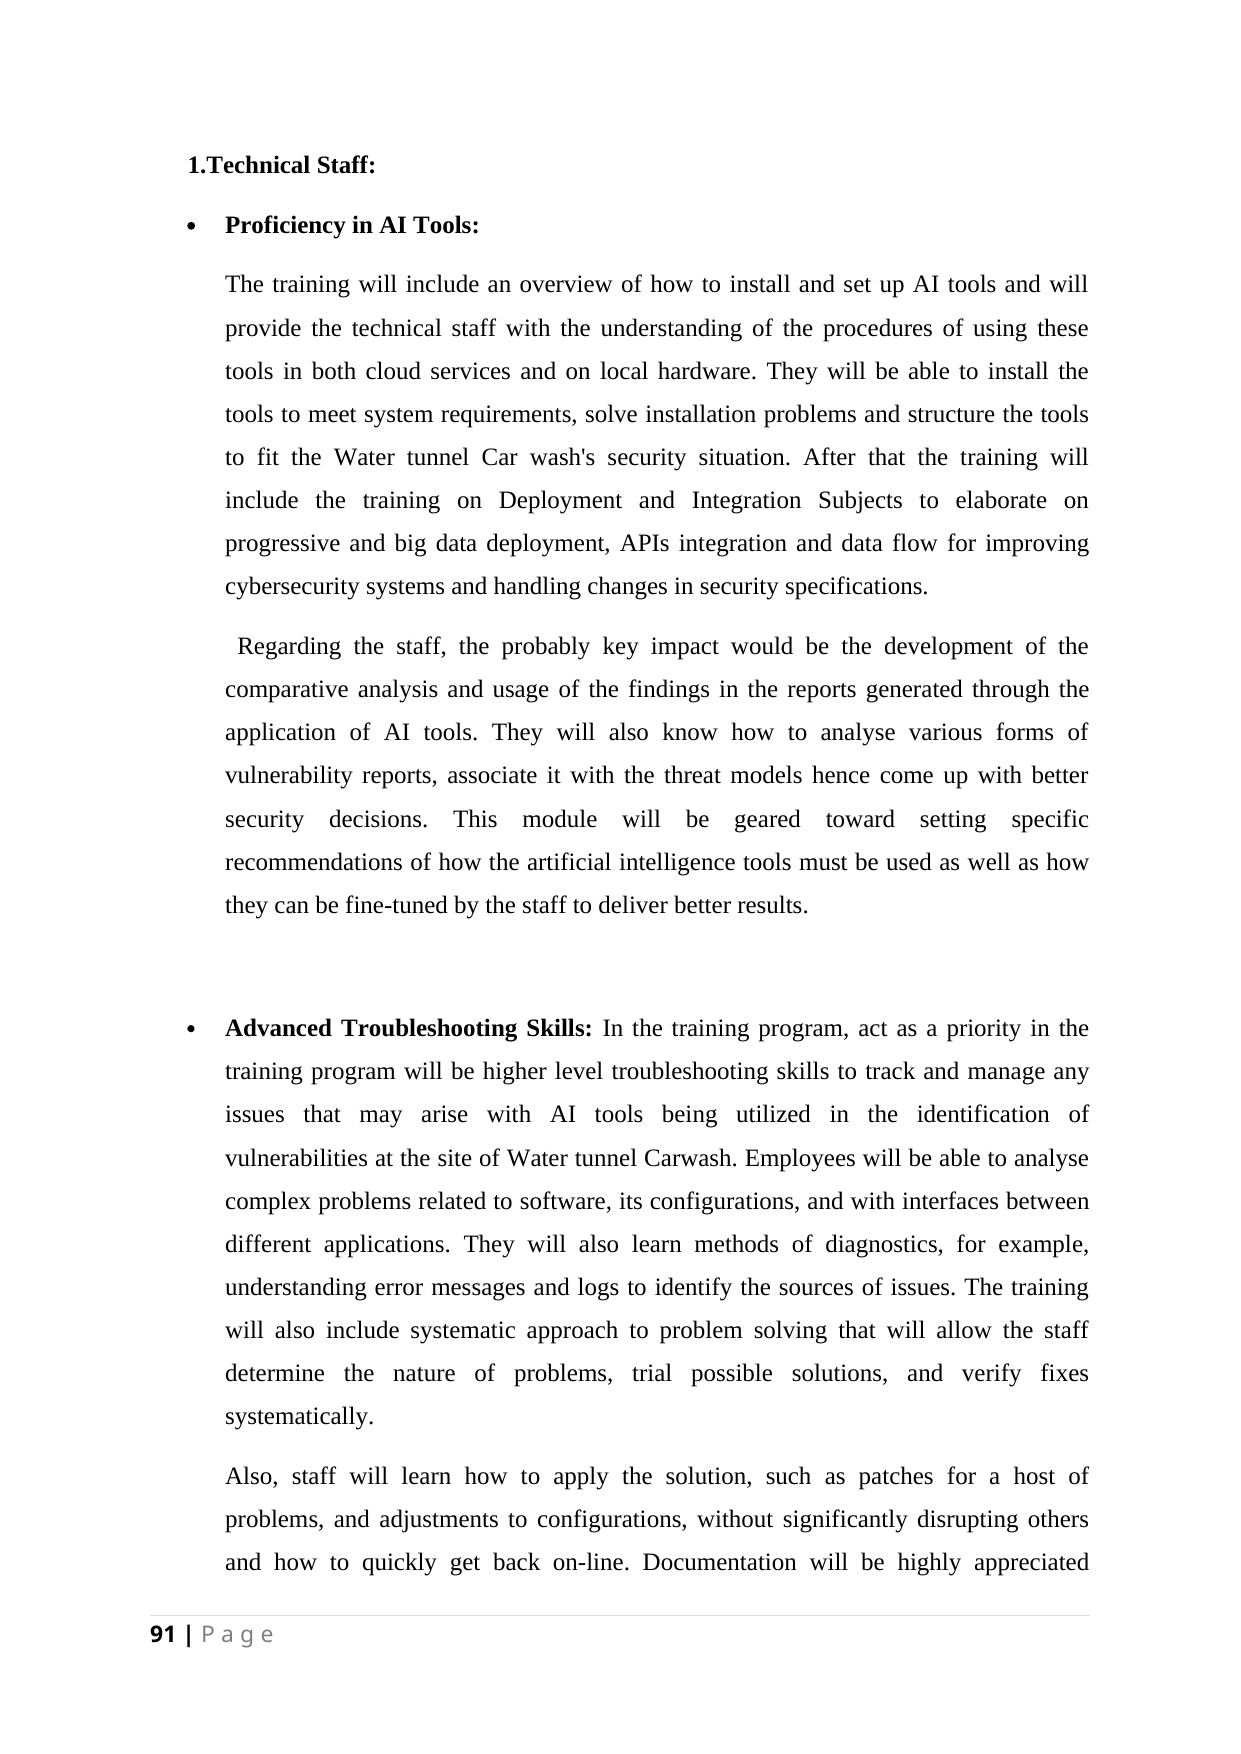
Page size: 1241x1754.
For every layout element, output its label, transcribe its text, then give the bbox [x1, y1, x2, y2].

list Advanced Troubleshooting Skills: In the training program, act as a priority in the training program will be higher level troubleshooting skills to track and manage any issues that may arise with AI tools being utilized in the identification of vulnerabilities at the site of Water tunnel Carwash. Employees will be able to analyse complex problems related to software, its configurations, and with interfaces between different applications. They will also learn methods of diagnostics, for example, understanding error messages and logs to identify the sources of issues. The training will also include systematic approach to problem solving that will allow the staff determine the nature of problems, trial possible solutions, and verify fixes systematically. [187, 1013, 1090, 1430]
text The training will include an overview of how to install and set up AI tools and will provide the technical staff with the understanding of the procedures of using these tools in both cloud services and on local hardware. They will be able to install the tools to meet system requirements, solve installation problems and structure the tools to fit the Water tunnel Car wash's security situation. After that the training will include the training on Deployment and Integration Subjects to elaborate on progressive and big data deployment, APIs integration and data flow for improving cybersecurity systems and handling changes in security specifications. [225, 269, 1090, 600]
text Regarding the staff, the probably key impact would be the development of the comparative analysis and usage of the findings in the reports generated through the application of AI tools. They will also know how to analyse various forms of vulnerability reports, associate it with the threat models hence come up with better security decisions. This module will be geared toward setting specific recommendations of how the artificial intelligence tools must be used as well as how they can be fine-tuned by the staff to deliver better results. [225, 631, 1090, 919]
list Proficiency in AI Tools: [187, 210, 1090, 238]
text 1.Technical Staff: [187, 150, 1090, 179]
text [225, 1461, 1090, 1576]
